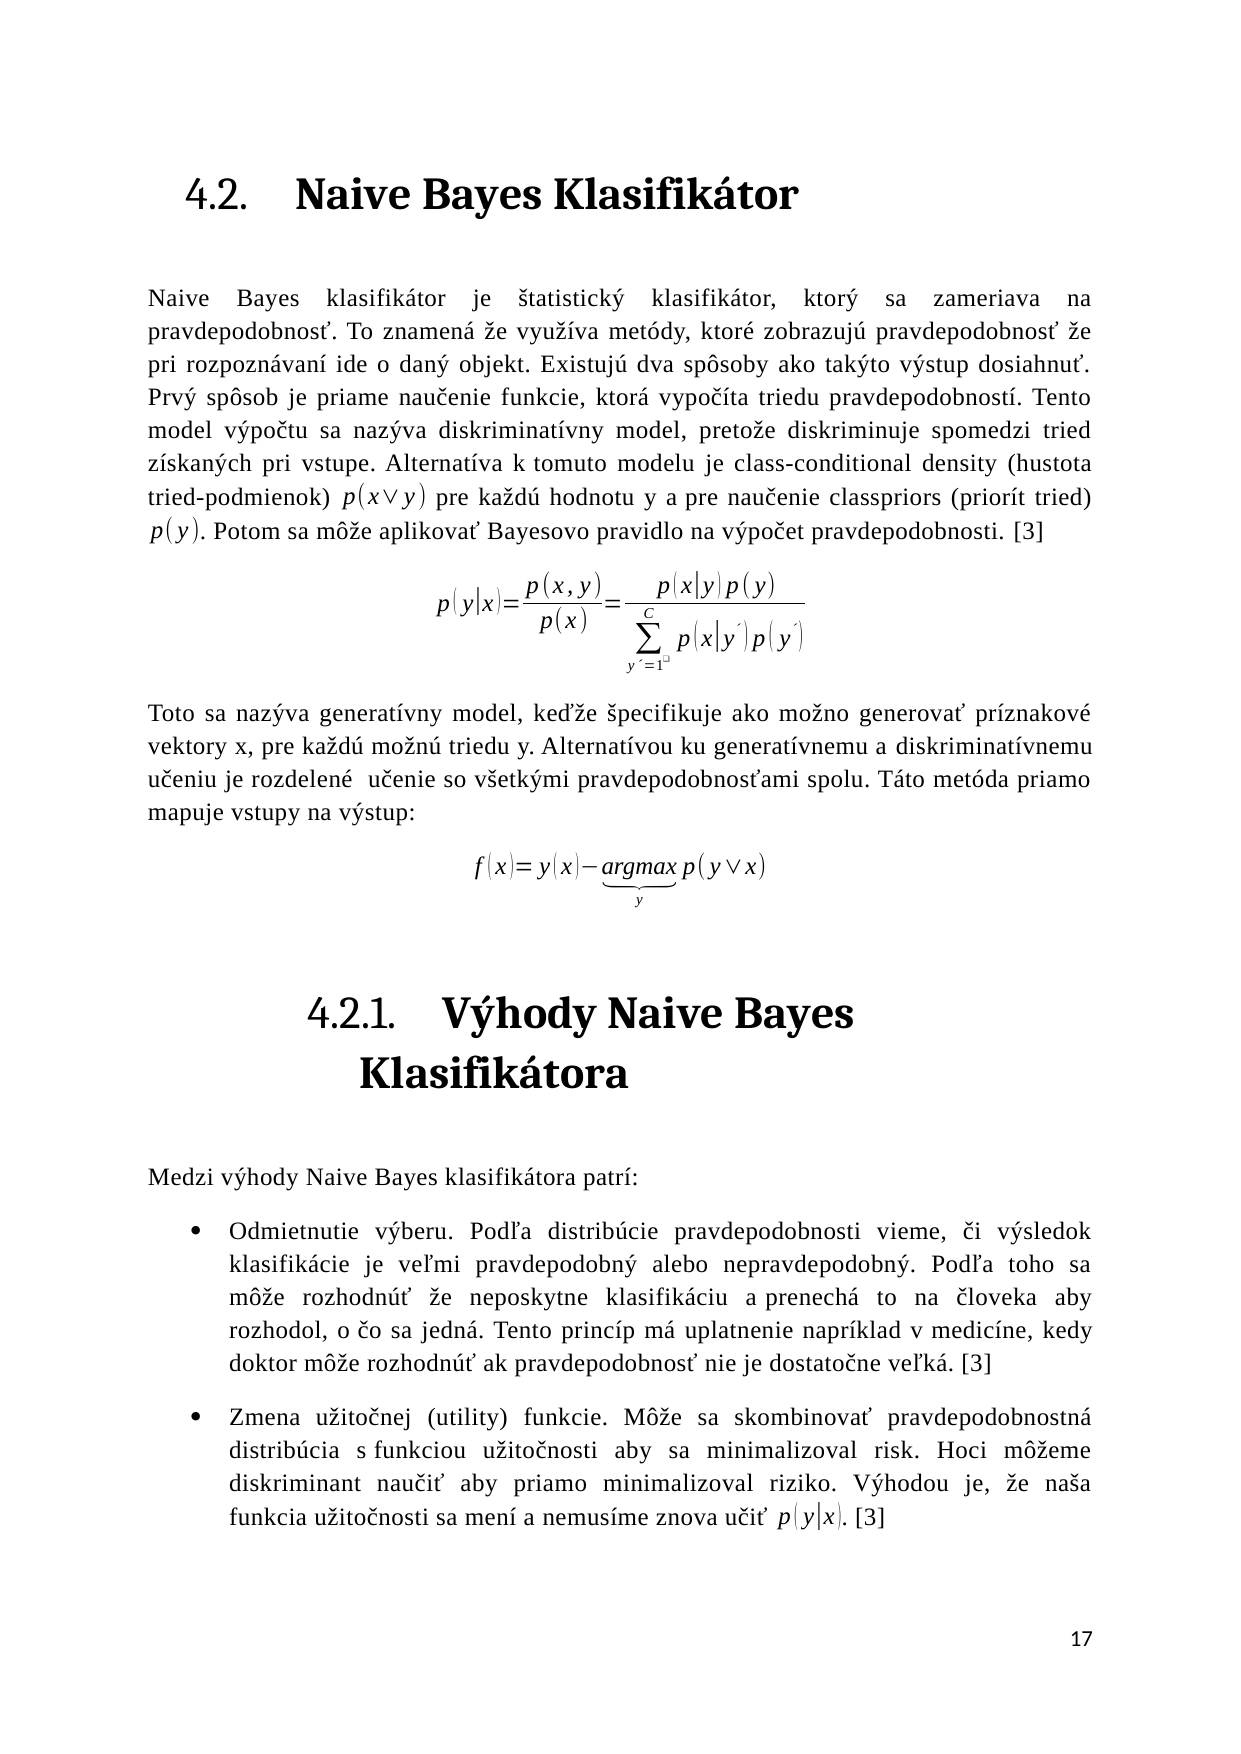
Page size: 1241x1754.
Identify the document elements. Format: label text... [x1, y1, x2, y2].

text Medzi výhody Naive Bayes klasifikátora patrí: [148, 1162, 1093, 1191]
list Výhody Naive Bayes Klasifikátora [307, 987, 1093, 1100]
text Naive Bayes klasifikátor je štatistický klasifikátor, ktorý sa zameriava na pravdepodobnosť. To znamená že využíva metódy, ktoré zobrazujú pravdepodobnosť že pri rozpoznávaní ide o daný objekt. Existujú dva spôsoby ako takýto výstup dosiahnuť. Prvý spôsob je priame naučenie funkcie, ktorá vypočíta triedu pravdepodobností. Tento model výpočtu sa nazýva diskriminatívny model, pretože diskriminuje spomedzi tried získaných pri vstupe. Alternatíva k tomuto modelu je class-conditional density (hustota tried-podmienok) pre každú hodnotu y a pre naučenie classpriors (priorít tried) . Potom sa môže aplikovať Bayesovo pravidlo na výpočet pravdepodobnosti. [3] [148, 283, 1093, 545]
text Toto sa nazýva generatívny model, keďže špecifikuje ako možno generovať príznakové vektory x, pre každú možnú triedu y. Alternatívou ku generatívnemu a diskriminatívnemu učeniu je rozdelené učenie so všetkými pravdepodobnosťami spolu. Táto metóda priamo mapuje vstupy na výstup: [148, 698, 1093, 826]
list Zmena užitočnej (utility) funkcie. Môže sa skombinovať pravdepodobnostná distribúcia s funkciou užitočnosti aby sa minimalizoval risk. Hoci môžeme diskriminant naučiť aby priamo minimalizoval riziko. Výhodou je, že naša funkcia užitočnosti sa mení a nemusíme znova učiť . [3] [191, 1402, 1093, 1531]
list Odmietnutie výberu. Podľa distribúcie pravdepodobnosti vieme, či výsledok klasifikácie je veľmi pravdepodobný alebo nepravdepodobný. Podľa toho sa môže rozhodnúť že neposkytne klasifikáciu a prenechá to na človeka aby rozhodol, o čo sa jedná. Tento princíp má uplatnenie napríklad v medicíne, kedy doktor môže rozhodnúť ak pravdepodobnosť nie je dostatočne veľká. [3] [191, 1216, 1093, 1377]
text Naive Bayes Klasifikátor [185, 168, 1093, 221]
